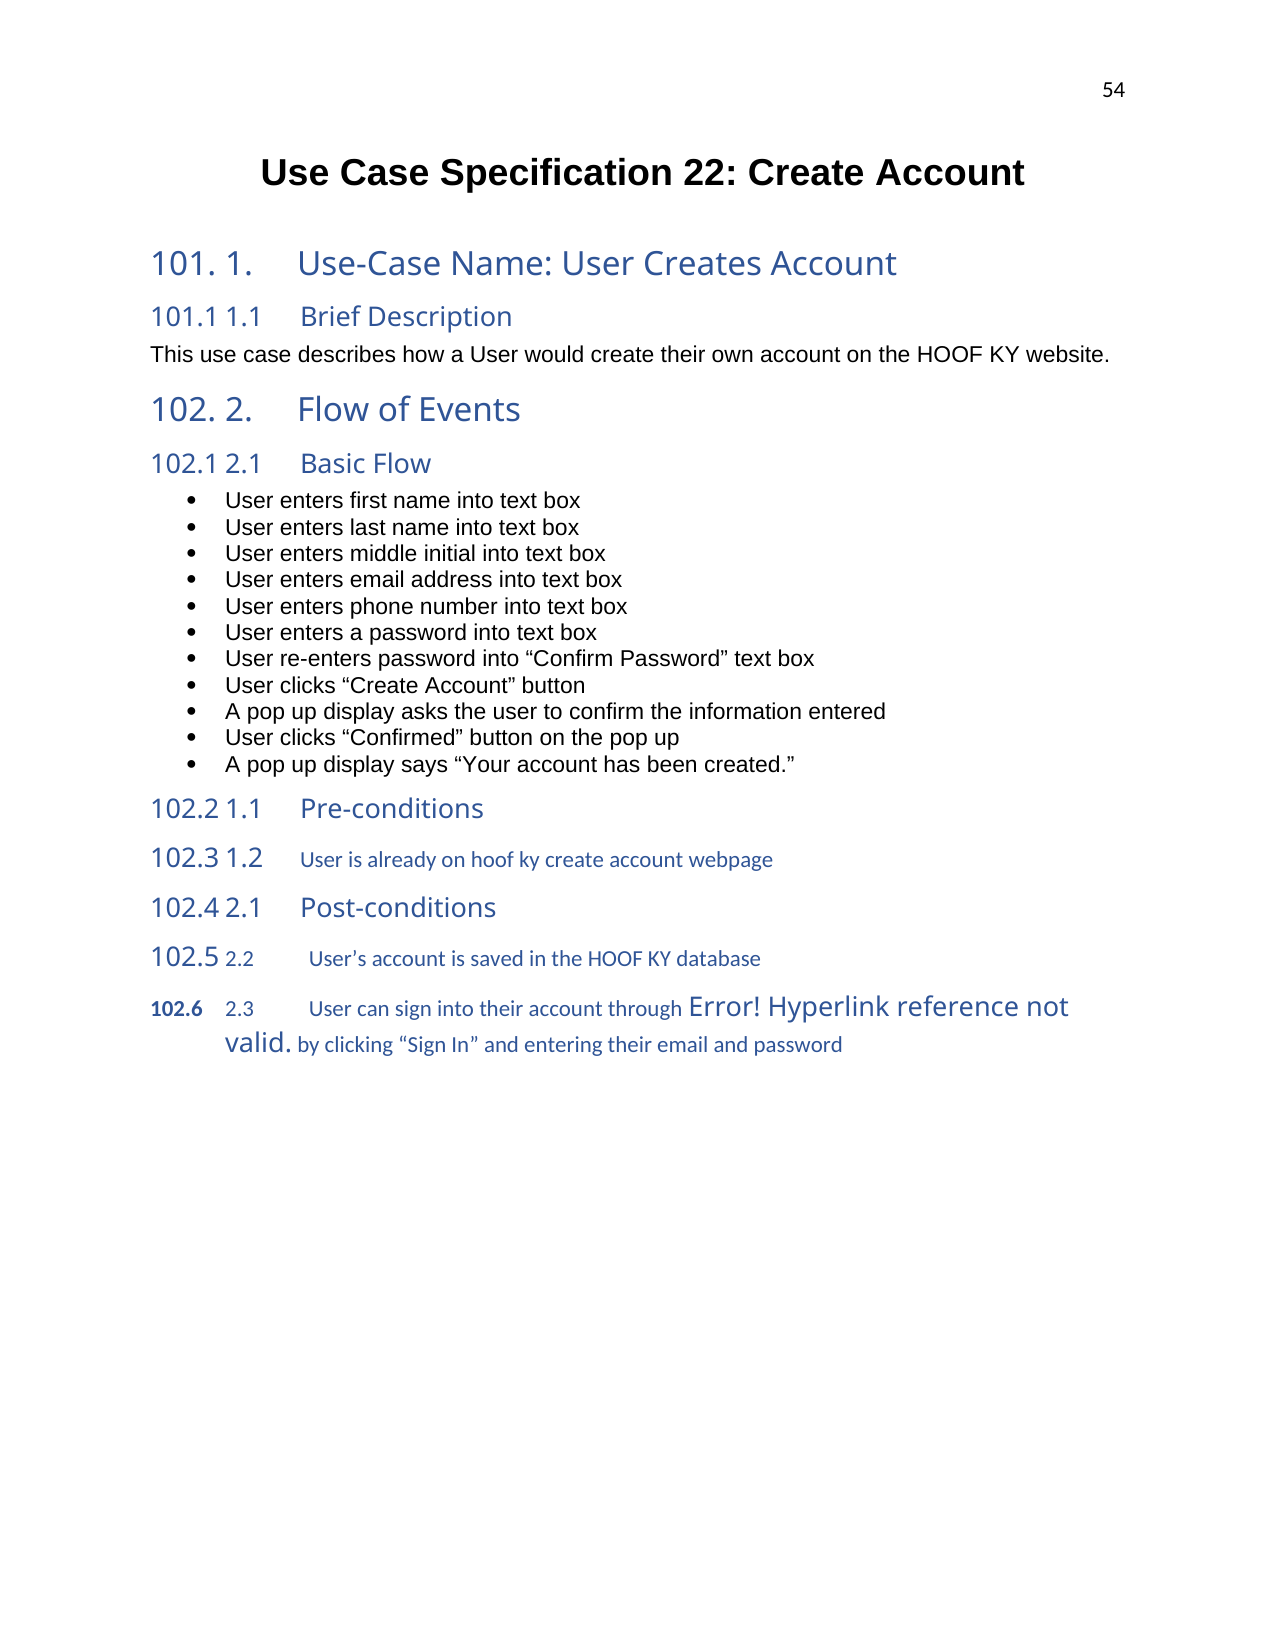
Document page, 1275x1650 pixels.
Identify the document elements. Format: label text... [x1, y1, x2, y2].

list A pop up display says “Your account has been created.” [187, 751, 1125, 777]
list User enters last name into text box [187, 513, 1125, 540]
subtitle 2.3 User can sign into their account through Error! Hyperlink reference not valid. by clicking “Sign In” and entering their email and password [150, 987, 1125, 1061]
list User re-enters password into “Confirm Password” text box [187, 645, 1125, 672]
list User enters first name into text box [187, 487, 1125, 513]
list User enters middle initial into text box [187, 540, 1125, 566]
list User clicks “Create Account” button [187, 672, 1125, 698]
text This use case describes how a User would create their own account on the HOOF KY website. [150, 341, 1125, 367]
list User enters email address into text box [187, 566, 1125, 593]
subtitle 1.1 Brief Description [150, 298, 1125, 335]
title Use Case Specification 22: Create Account [150, 150, 1125, 193]
subtitle 2.1 Post-conditions [150, 888, 1125, 925]
subtitle 2.2 User’s account is saved in the HOOF KY database [150, 938, 1125, 974]
list User enters a password into text box [187, 619, 1125, 645]
subtitle 1.2 User is already on hoof ky create account webpage [150, 839, 1125, 876]
list User enters phone number into text box [187, 593, 1125, 619]
subtitle 1.1 Pre-conditions [150, 789, 1125, 826]
subtitle 2. Flow of Events [150, 386, 1125, 432]
subtitle 1. Use-Case Name: User Creates Account [150, 240, 1125, 285]
list User clicks “Confirmed” button on the pop up [187, 724, 1125, 751]
list A pop up display asks the user to confirm the information entered [187, 698, 1125, 724]
subtitle 2.1 Basic Flow [150, 444, 1125, 481]
